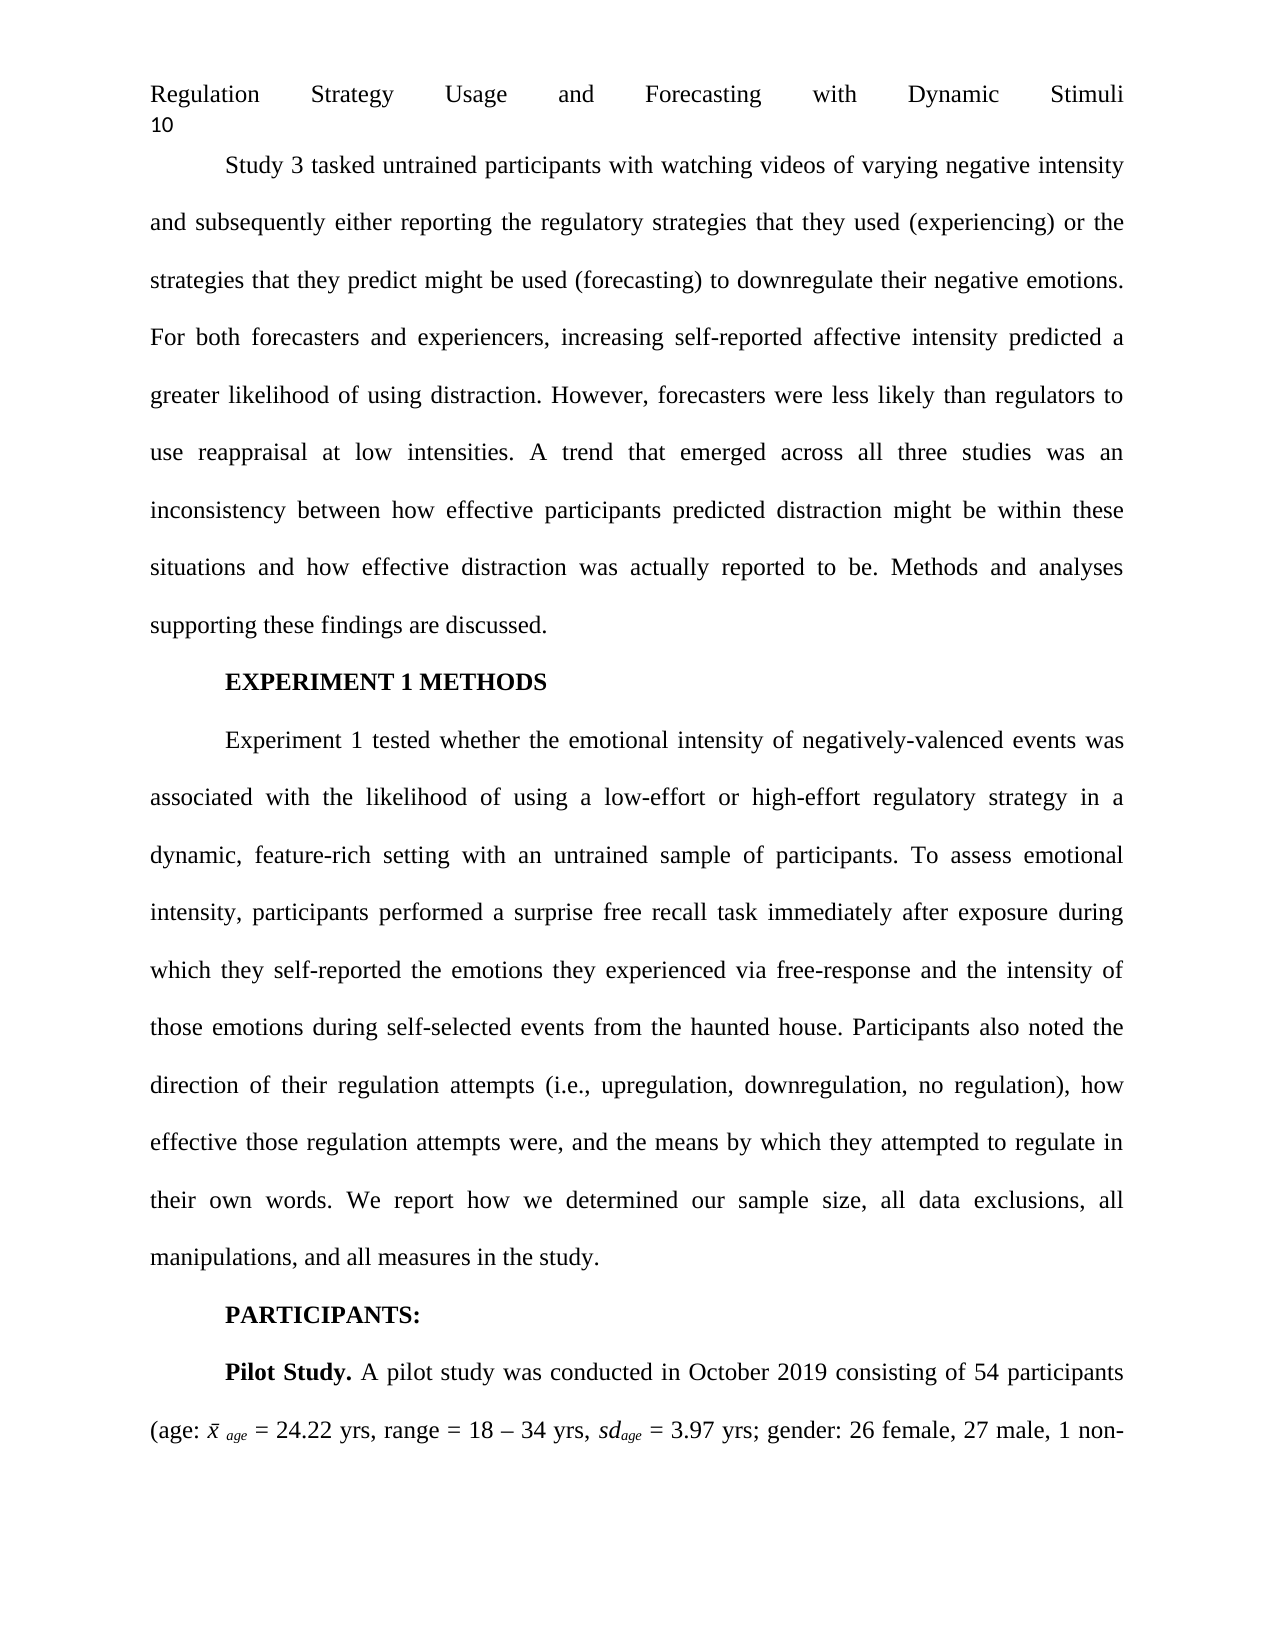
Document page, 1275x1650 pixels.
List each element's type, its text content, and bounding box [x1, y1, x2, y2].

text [150, 1357, 1125, 1444]
text Study 3 tasked untrained participants with watching videos of varying negative intensity and subsequently either reporting the regulatory strategies that they used (experiencing) or the strategies that they predict might be used (forecasting) to downregulate their negative emotions. For both forecasters and experiencers, increasing self-reported affective intensity predicted a greater likelihood of using distraction. However, forecasters were less likely than regulators to use reappraisal at low intensities. A trend that emerged across all three studies was an inconsistency between how effective participants predicted distraction might be within these situations and how effective distraction was actually reported to be. Methods and analyses supporting these findings are discussed. [150, 150, 1125, 639]
text Experiment 1 tested whether the emotional intensity of negatively-valenced events was associated with the likelihood of using a low-effort or high-effort regulatory strategy in a dynamic, feature-rich setting with an untrained sample of participants. To assess emotional intensity, participants performed a surprise free recall task immediately after exposure during which they self-reported the emotions they experienced via free-response and the intensity of those emotions during self-selected events from the haunted house. Participants also noted the direction of their regulation attempts (i.e., upregulation, downregulation, no regulation), how effective those regulation attempts were, and the means by which they attempted to regulate in their own words. We report how we determined our sample size, all data exclusions, all manipulations, and all measures in the study. [150, 725, 1125, 1271]
text EXPERIMENT 1 METHODS [150, 667, 1125, 696]
text PARTICIPANTS: [150, 1300, 1125, 1329]
